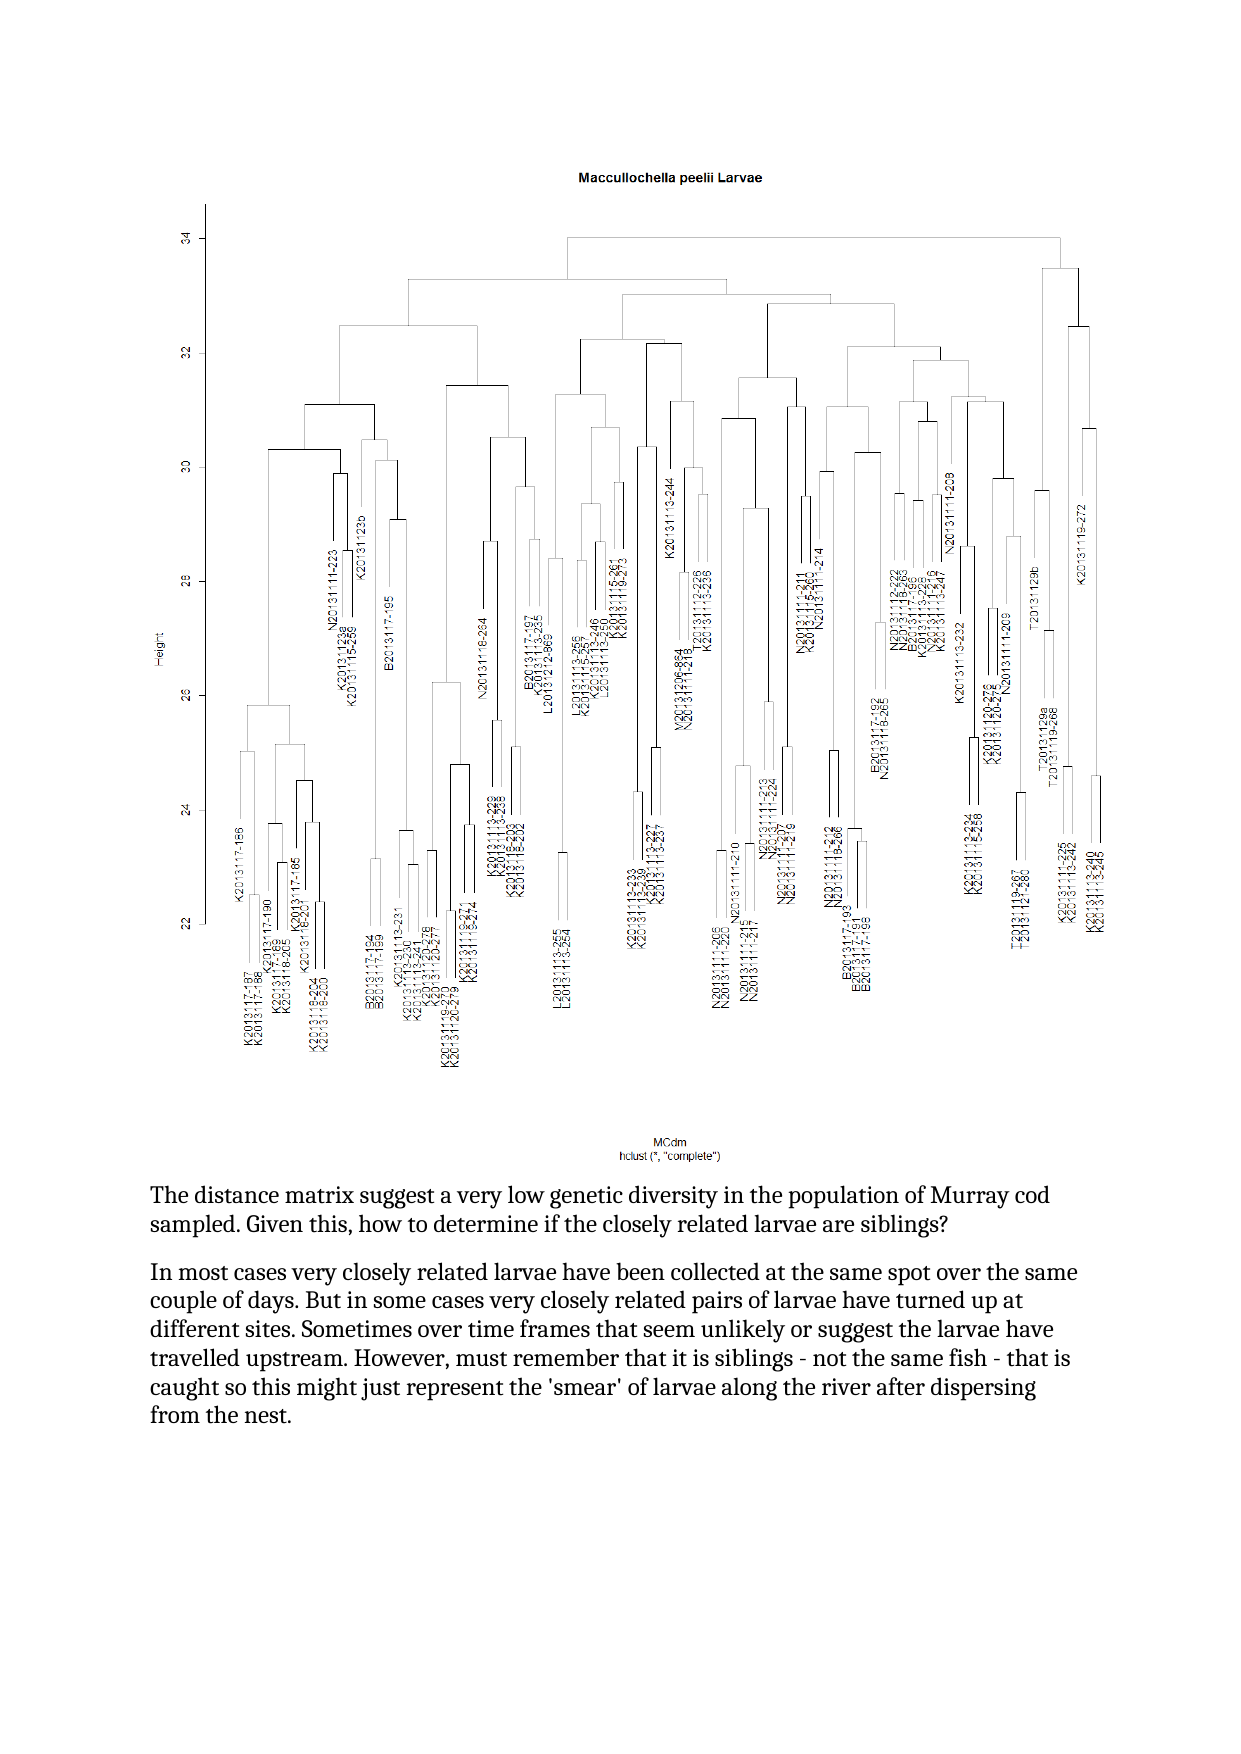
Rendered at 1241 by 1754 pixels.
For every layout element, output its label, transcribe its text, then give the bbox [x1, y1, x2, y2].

text The distance matrix suggest a very low genetic diversity in the population of Murray cod sampled. Given this, how to determine if the closely related larvae are siblings? [150, 1181, 1090, 1239]
text In most cases very closely related larvae have been collected at the same spot over the same couple of days. But in some cases very closely related pairs of larvae have turned up at different sites. Sometimes over time frames that seem unlikely or suggest the larvae have travelled upstream. However, must remember that it is siblings - not the same fish - that is caught so this might just represent the 'smear' of larvae along the river after dispersing from the nest. [150, 1258, 1090, 1430]
picture [150, 150, 1163, 1163]
